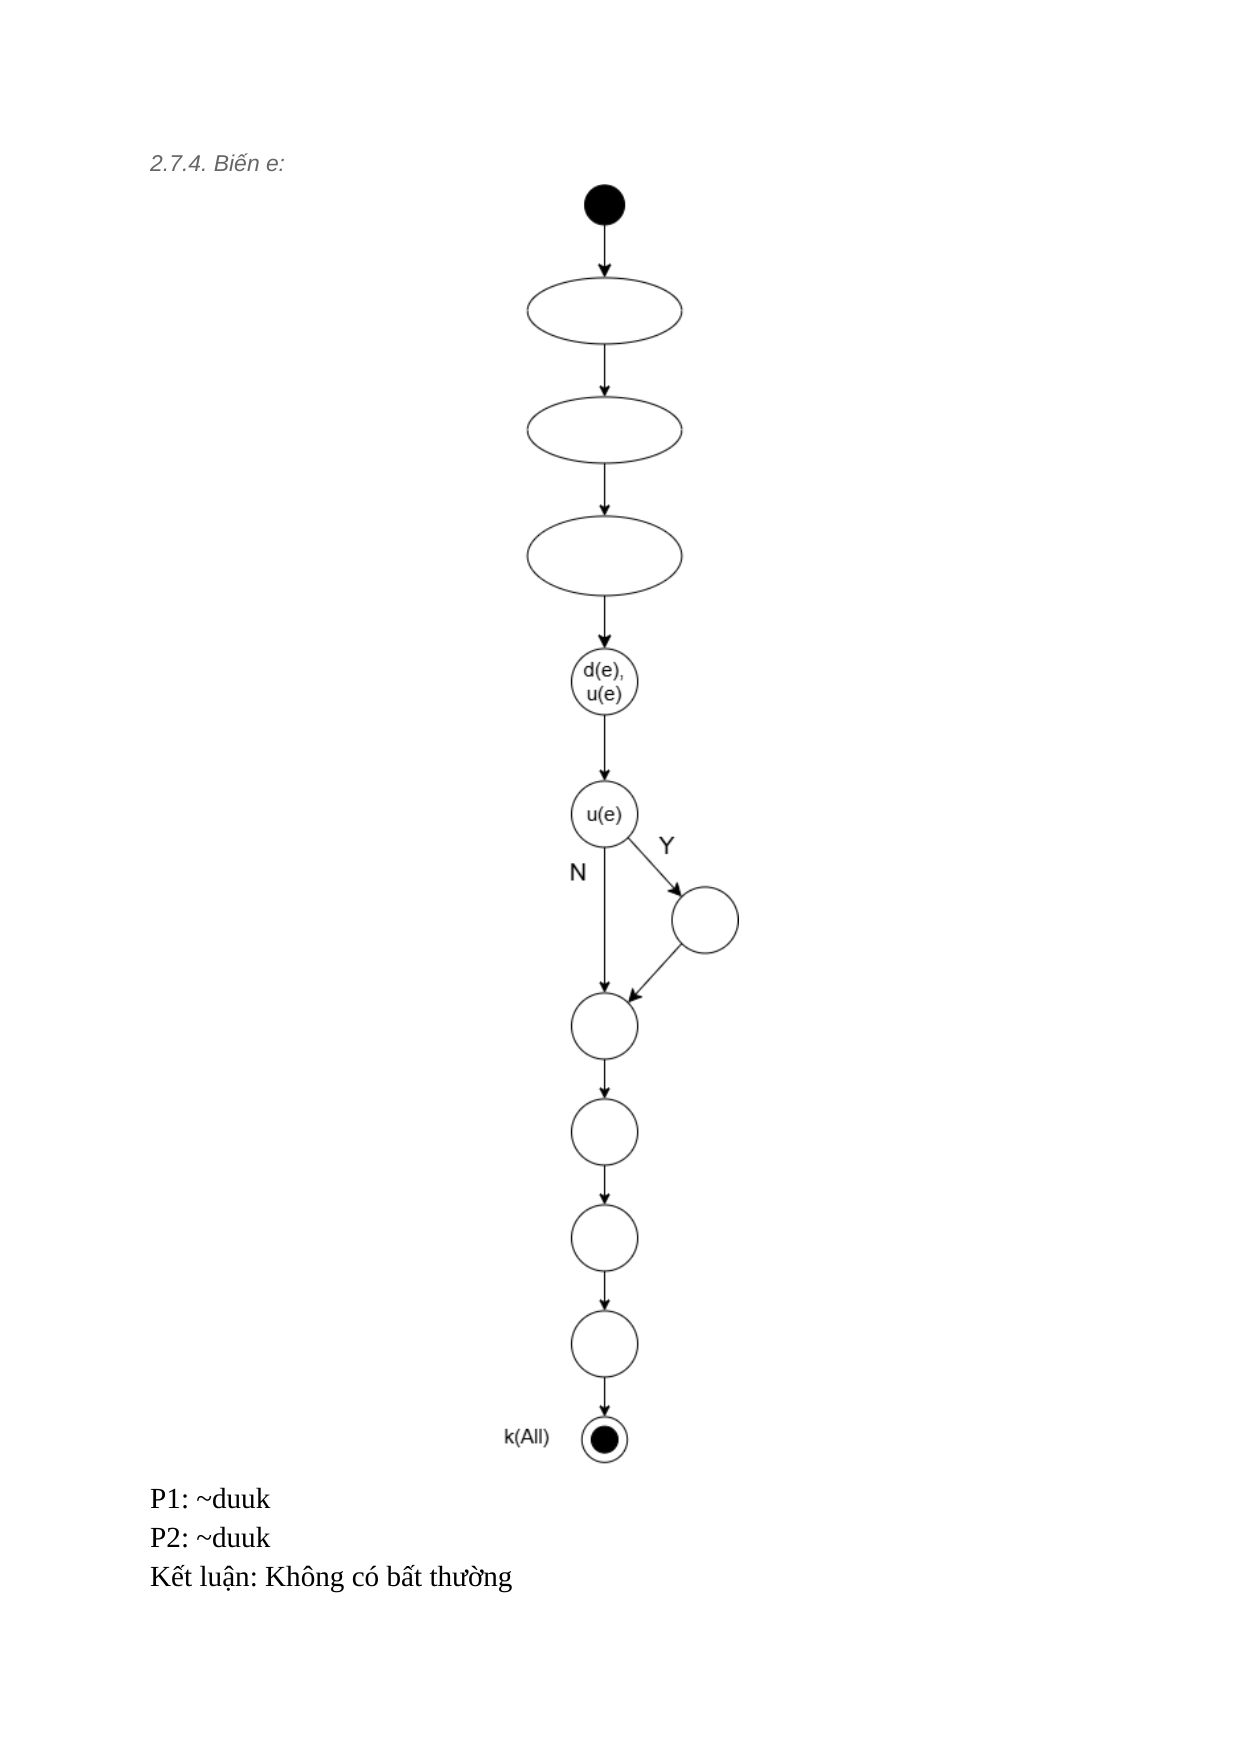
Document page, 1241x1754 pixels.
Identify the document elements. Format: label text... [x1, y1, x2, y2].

text Kết luận: Không có bất thường [150, 1559, 1090, 1592]
subtitle 2.7.4. Biến e: [150, 150, 1090, 176]
text P2: ~duuk [150, 1520, 1090, 1554]
picture [501, 184, 739, 1478]
text P1: ~duuk [150, 1482, 1090, 1515]
